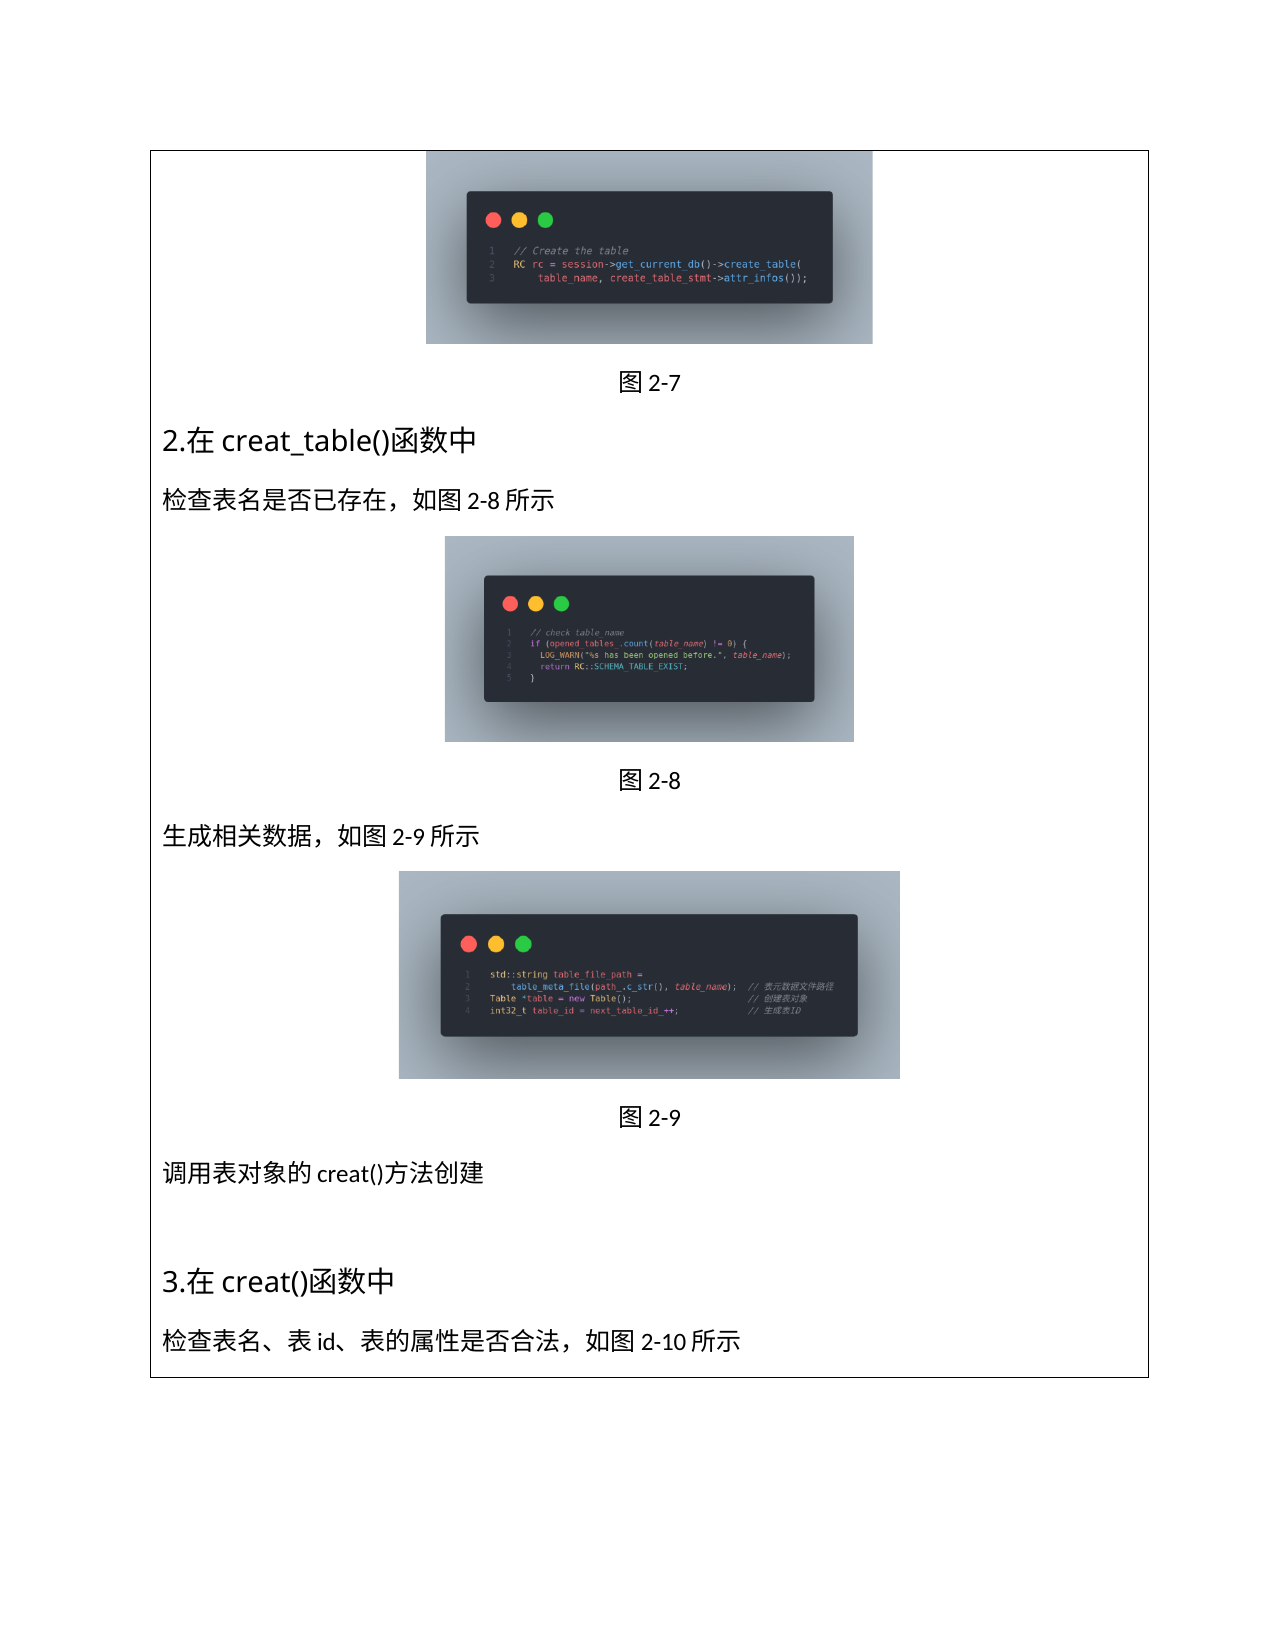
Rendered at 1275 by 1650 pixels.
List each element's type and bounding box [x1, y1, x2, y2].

table_cell [151, 151, 1148, 1377]
picture [426, 151, 873, 344]
picture [398, 871, 900, 1079]
picture [444, 536, 854, 742]
